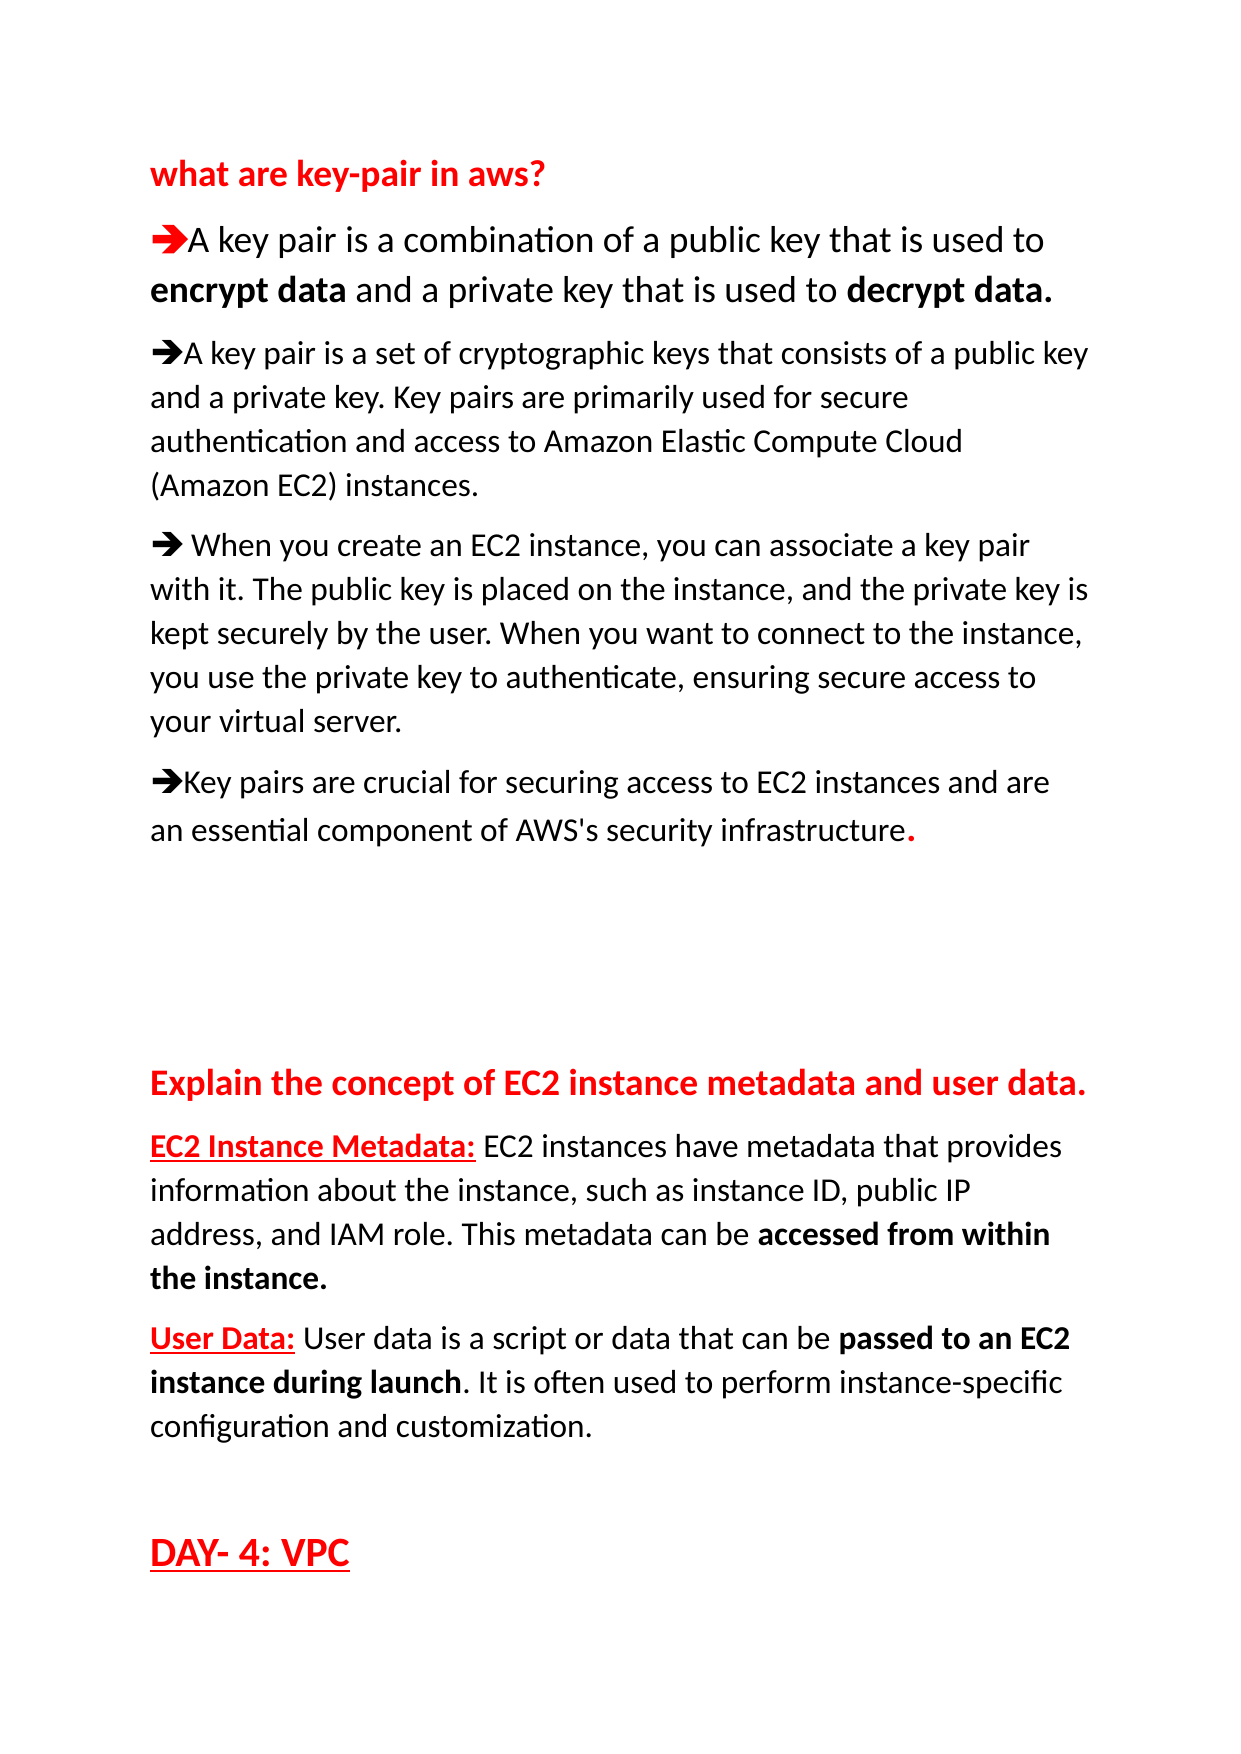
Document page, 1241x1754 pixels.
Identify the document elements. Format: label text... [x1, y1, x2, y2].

text DAY- 4: VPC [229, 1526, 1090, 1577]
text User Data: User data is a script or data that can be passed to an EC2 instance during launch. It is often used to perform instance-specific configuration and customization. [150, 1317, 1090, 1446]
text A key pair is a combination of a public key that is used to encrypt data and a private key that is used to decrypt data. [150, 216, 1090, 311]
text Explain the concept of EC2 instance metadata and user data. [150, 1059, 1090, 1104]
text Key pairs are crucial for securing access to EC2 instances and are an essential component of AWS's security infrastructure. [150, 761, 1090, 851]
text EC2 Instance Metadata: EC2 instances have metadata that provides information about the instance, such as instance ID, public IP address, and IAM role. This metadata can be accessed from within the instance. [150, 1125, 1090, 1297]
text When you create an EC2 instance, you can associate a key pair with it. The public key is placed on the instance, and the private key is kept securely by the user. When you want to connect to the instance, you use the private key to authenticate, ensuring secure access to your virtual server. [150, 524, 1090, 741]
text what are key-pair in aws? [150, 150, 1090, 196]
text A key pair is a set of cryptographic keys that consists of a public key and a private key. Key pairs are primarily used for secure authentication and access to Amazon Elastic Compute Cloud (Amazon EC2) instances. [150, 332, 1090, 504]
